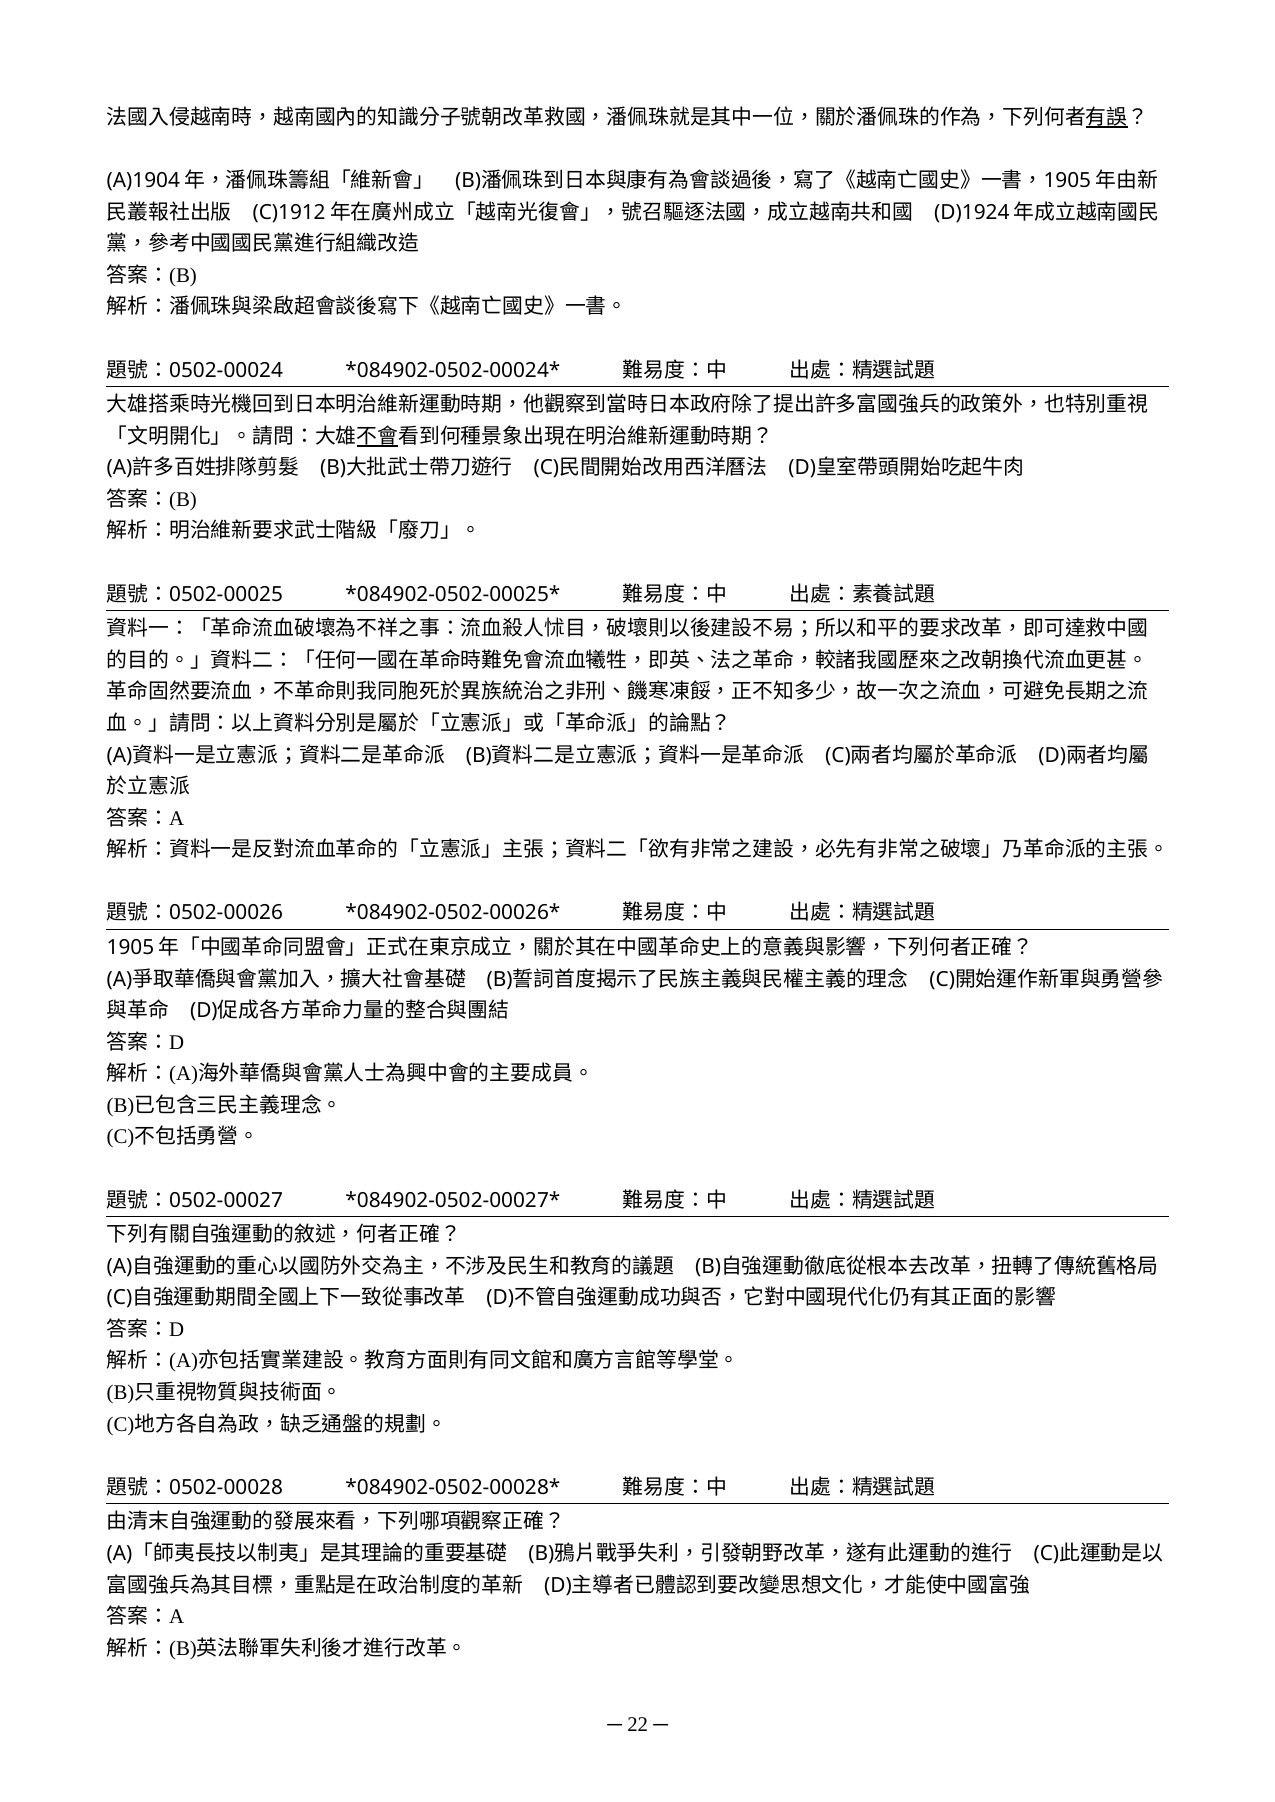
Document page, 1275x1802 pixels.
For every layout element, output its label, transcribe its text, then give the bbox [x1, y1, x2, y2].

text 下列有關自強運動的敘述，何者正確？ (A)自強運動的重心以國防外交為主，不涉及民生和教育的議題 (B)自強運動徹底從根本去改革，扭轉了傳統舊格局 (C)自強運動期間全國上下一致從事改革 (D)不管自強運動成功與否，它對中國現代化仍有其正面的影響 [106, 1217, 1169, 1312]
text 1905年「中國革命同盟會」正式在東京成立，關於其在中國革命史上的意義與影響，下列何者正確？ (A)爭取華僑與會黨加入，擴大社會基礎 (B)誓詞首度揭示了民族主義與民權主義的理念 (C)開始運作新軍與勇營參與革命 (D)促成各方革命力量的整合與團結 [106, 930, 1169, 1024]
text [106, 1630, 1169, 1662]
text 資料一：「革命流血破壞為不祥之事：流血殺人怵目，破壞則以後建設不易；所以和平的要求改革，即可達救中國的目的。」資料二：「任何一國在革命時難免會流血犧牲，即英、法之革命，較諸我國歷來之改朝換代流血更甚。革命固然要流血，不革命則我同胞死於異族統治之非刑、饑寒凍餒，正不知多少，故一次之流血，可避免長期之流血。」請問：以上資料分別是屬於「立憲派」或「革命派」的論點？ (A)資料一是立憲派；資料二是革命派 (B)資料二是立憲派；資料一是革命派 (C)兩者均屬於革命派 (D)兩者均屬於立憲派 [106, 611, 1169, 800]
text 題號：0502-00028 *084902-0502-00028* 難易度：中 出處：精選試題 [106, 1469, 1169, 1503]
text 答案：A [106, 1599, 1169, 1630]
text 答案：(B) [106, 257, 1169, 289]
text 題號：0502-00026 *084902-0502-00026* 難易度：中 出處：精選試題 [106, 895, 1169, 929]
text 解析：資料一是反對流血革命的「立憲派」主張；資料二「欲有非常之建設，必先有非常之破壞」乃革命派的主張。 [106, 832, 1169, 863]
text 解析：潘佩珠與梁啟超會談後寫下《越南亡國史》一書。 [106, 289, 1169, 321]
text 題號：0502-00027 *084902-0502-00027* 難易度：中 出處：精選試題 [106, 1182, 1169, 1216]
text 大雄搭乘時光機回到日本明治維新運動時期，他觀察到當時日本政府除了提出許多富國強兵的政策外，也特別重視「文明開化」。請問：大雄不會看到何種景象出現在明治維新運動時期？ (A)許多百姓排隊剪髮 (B)大批武士帶刀遊行 (C)民間開始改用西洋曆法 (D)皇室帶頭開始吃起牛肉 [106, 387, 1169, 482]
text 答案：A [106, 800, 1169, 832]
text 法國入侵越南時，越南國內的知識分子號朝改革救國，潘佩珠就是其中一位，關於潘佩珠的作為，下列何者有誤？ (A)1904年，潘佩珠籌組「維新會」 (B)潘佩珠到日本與康有為會談過後，寫了《越南亡國史》一書，1905年由新民叢報社出版 (C)1912年在廣州成立「越南光復會」，號召驅逐法國，成立越南共和國 (D)1924年成立越南國民黨，參考中國國民黨進行組織改造 [106, 100, 1169, 257]
text 由清末自強運動的發展來看，下列哪項觀察正確？ (A)「師夷長技以制夷」是其理論的重要基礎 (B)鴉片戰爭失利，引發朝野改革，遂有此運動的進行 (C)此運動是以富國強兵為其目標，重點是在政治制度的革新 (D)主導者已體認到要改變思想文化，才能使中國富強 [106, 1504, 1169, 1599]
text 解析：(A)亦包括實業建設。教育方面則有同文館和廣方言館等學堂。 (B)只重視物質與技術面。 (C)地方各自為政，缺乏通盤的規劃。 [106, 1343, 1169, 1438]
text 題號：0502-00024 *084902-0502-00024* 難易度：中 出處：精選試題 [106, 352, 1169, 386]
text 答案：D [106, 1312, 1169, 1343]
text 答案：D [106, 1024, 1169, 1056]
text 題號：0502-00025 *084902-0502-00025* 難易度：中 出處：素養試題 [106, 576, 1169, 610]
text 答案：(B) [106, 482, 1169, 513]
text 解析：明治維新要求武士階級「廢刀」。 [106, 513, 1169, 545]
text 解析：(A)海外華僑與會黨人士為興中會的主要成員。 (B)已包含三民主義理念。 (C)不包括勇營。 [106, 1056, 1169, 1151]
